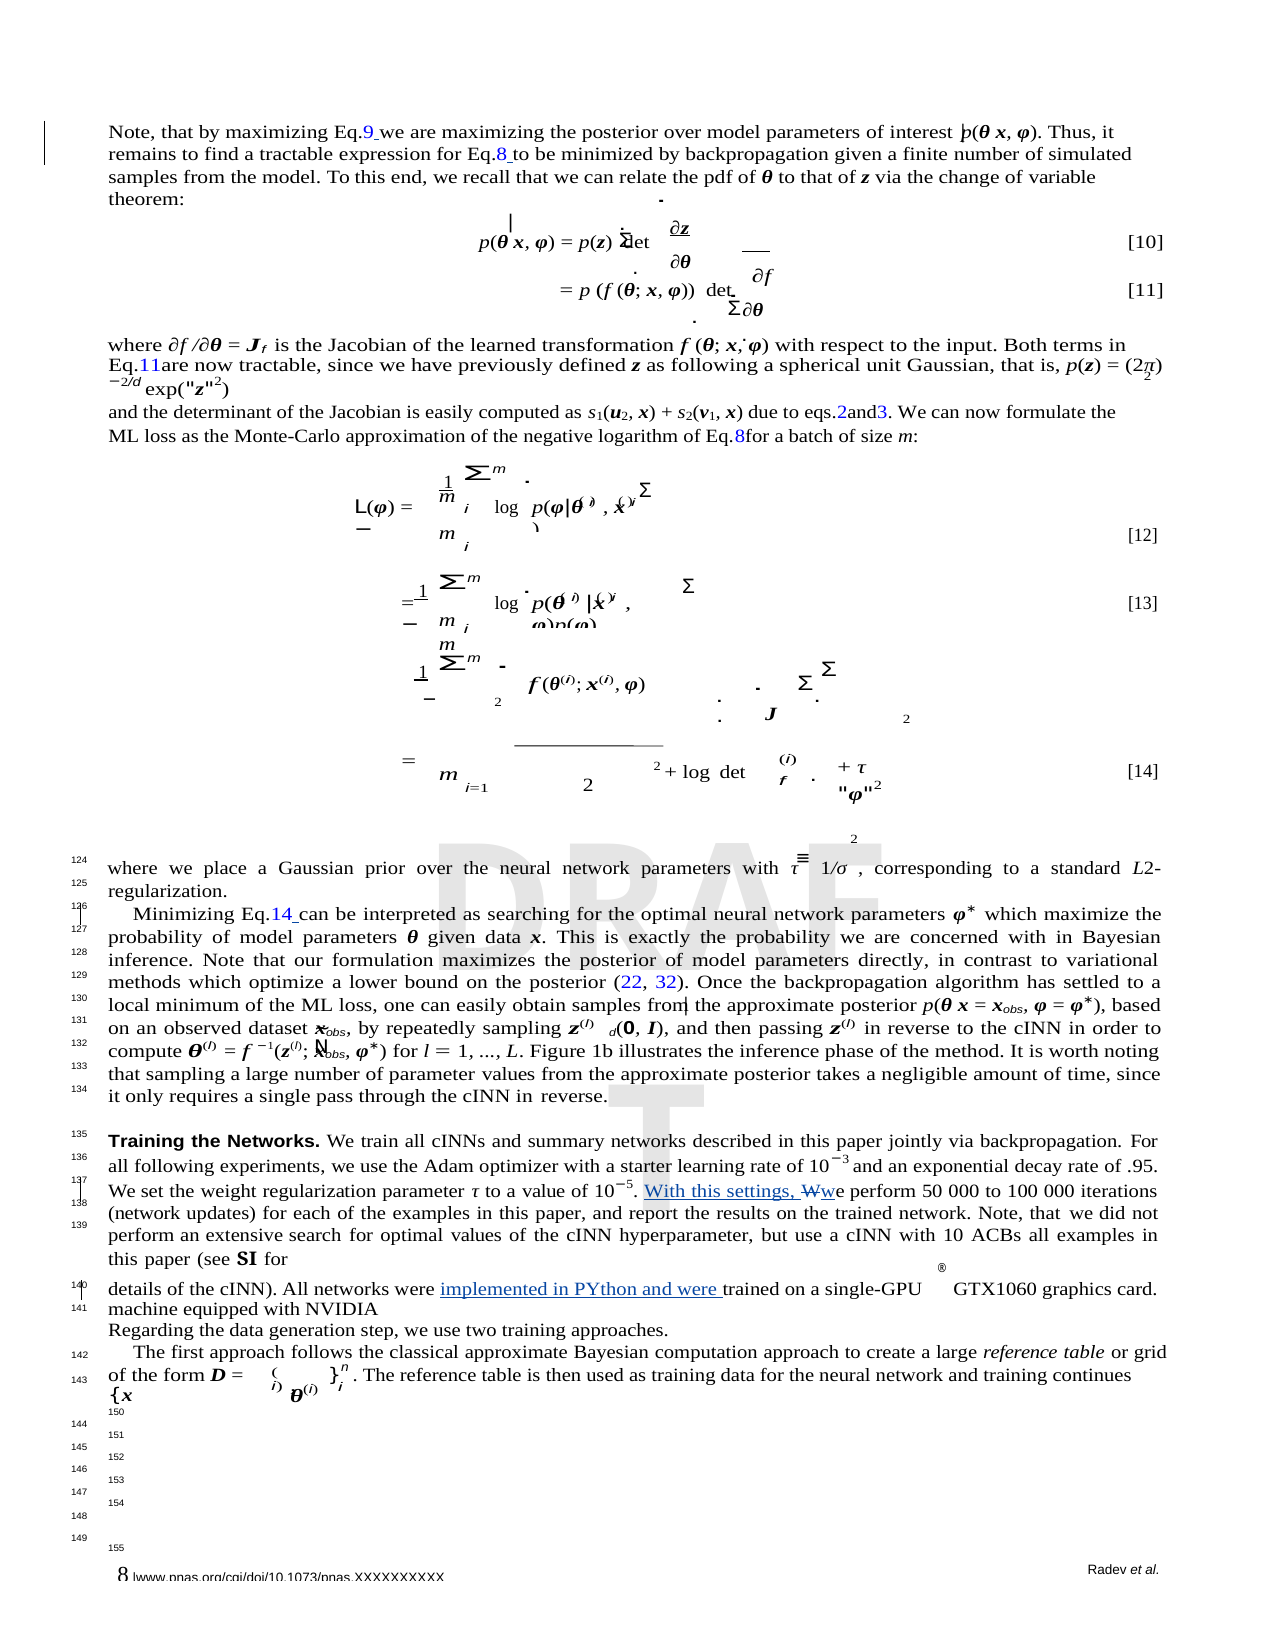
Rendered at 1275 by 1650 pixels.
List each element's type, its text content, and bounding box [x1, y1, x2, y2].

text 1 Σm [58, 570, 483, 602]
subtitle . . Σ.Σ [716, 666, 1275, 697]
text ∂θ [668, 303, 838, 320]
text p(θ x, φ) = p(z) det ∂z [10] [479, 226, 1275, 256]
text details of the cINN). All networks were trained on a single-GPU machine equipped with NVIDIA [108, 1280, 937, 1319]
text 142 The first approach follows the classical approximate Bayesian computation approach to create a large reference table or grid [71, 1344, 1275, 1362]
text where we place a Gaussian prior over the neural network parameters with τ 1/σ , corresponding to a standard L2- regularization. [107, 857, 1161, 901]
text = p (f (θ; x, φ)) det ∂f [11] [559, 273, 1275, 303]
text Note, that by maximizing Eq.9we are maximizing the posterior over model parameters of interest p(θ x, φ). Thus, it remains to find a tractable expression for Eq.8to be minimized by backpropagation given a finite number of simulated samples from the model. To this end, we recall that we can relate the pdf of θ to that of z via the change of variable theorem: [108, 121, 1163, 210]
text m i=1 [58, 771, 488, 798]
text ∂θ [596, 256, 766, 272]
text 1 Σm [58, 666, 483, 681]
text and the determinant of the Jacobian is easily computed as s1(u2, x) + s2(v1, x) due to eqs.2and3. We can now formulate the ML loss as the Monte-Carlo approximation of the negative logarithm of Eq.8for a batch of size m: [108, 401, 1145, 446]
text = [58, 754, 416, 771]
text [14] [1127, 760, 1275, 781]
text . f (θ(i); x(i), φ) 2 [494, 666, 661, 727]
text where ∂f /∂θ = Jf is the Jacobian of the learned transformation f (θ; x, φ) with respect to the input. Both terms in Eq.11are now tractable, since we have previously defined z as following a spherical unit Gaussian, that is, p(z) = (2π)−2/d exp("z"2) [107, 336, 1163, 400]
text + τ "φ"2 [837, 756, 910, 805]
text ( ) ( ) Σ [578, 478, 1275, 510]
text (i) [273, 1364, 289, 1393]
text Minimizing Eq.14can be interpreted as searching for the optimal neural network parameters φ∗ which maximize the probability of model parameters θ given data x. This is exactly the probability we are concerned with in Bayesian inference. Note that our formulation maximizes the posterior of model parameters directly, in contrast to variational methods which optimize a lower bound on the posterior (22, 32). Once the backpropagation algorithm has settled to a local minimum of the ML loss, one can easily obtain samples from the approximate posterior p(θ x = xobs, φ = φ∗), based on an observed dataset xobs, by repeatedly sampling z(l) d(0, I), and then passing z(l) in reverse to the cINN in order to compute θ(l) = f −1(z(l); xobs, φ∗) for l = 1, ..., L. Figure 1b illustrates the inference phase of the method. It is worth noting that sampling a large number of parameter values from the approximate posterior takes a negligible amount of time, since it only requires a single pass through the cINN in reverse. [108, 903, 1162, 1107]
text Training the Networks. We train all cINNs and summary networks described in this paper jointly via backpropagation. For all following experiments, we use the Adam optimizer with a starter learning rate of 10−3 and an exponential decay rate of .95. We set the weight regularization parameter τ to a value of 10−5. e perform 50 000 to 100 000 iterations (network updates) for each of the examples in this paper, and report the results on the trained network. Note, that we did not perform an extensive search for optimal values of the cINN hyperparameter, but use a cINN with 10 ACBs all examples in this paper (see SI for [108, 1130, 1158, 1271]
text Regarding the data generation step, we use two training approaches. [108, 1320, 937, 1340]
text f . [778, 765, 817, 786]
text }n . The reference table is then used as training data for the neural network and training continues [329, 1364, 1275, 1386]
text , θ(i) [291, 1367, 327, 1406]
text . ( ) ( ) Σ [522, 573, 1275, 606]
text of the form D = {x [108, 1366, 271, 1405]
text 2 2 + log det [583, 758, 749, 796]
text 1 Σm . [58, 461, 532, 493]
text GTX1060 graphics card. [953, 1280, 1275, 1300]
